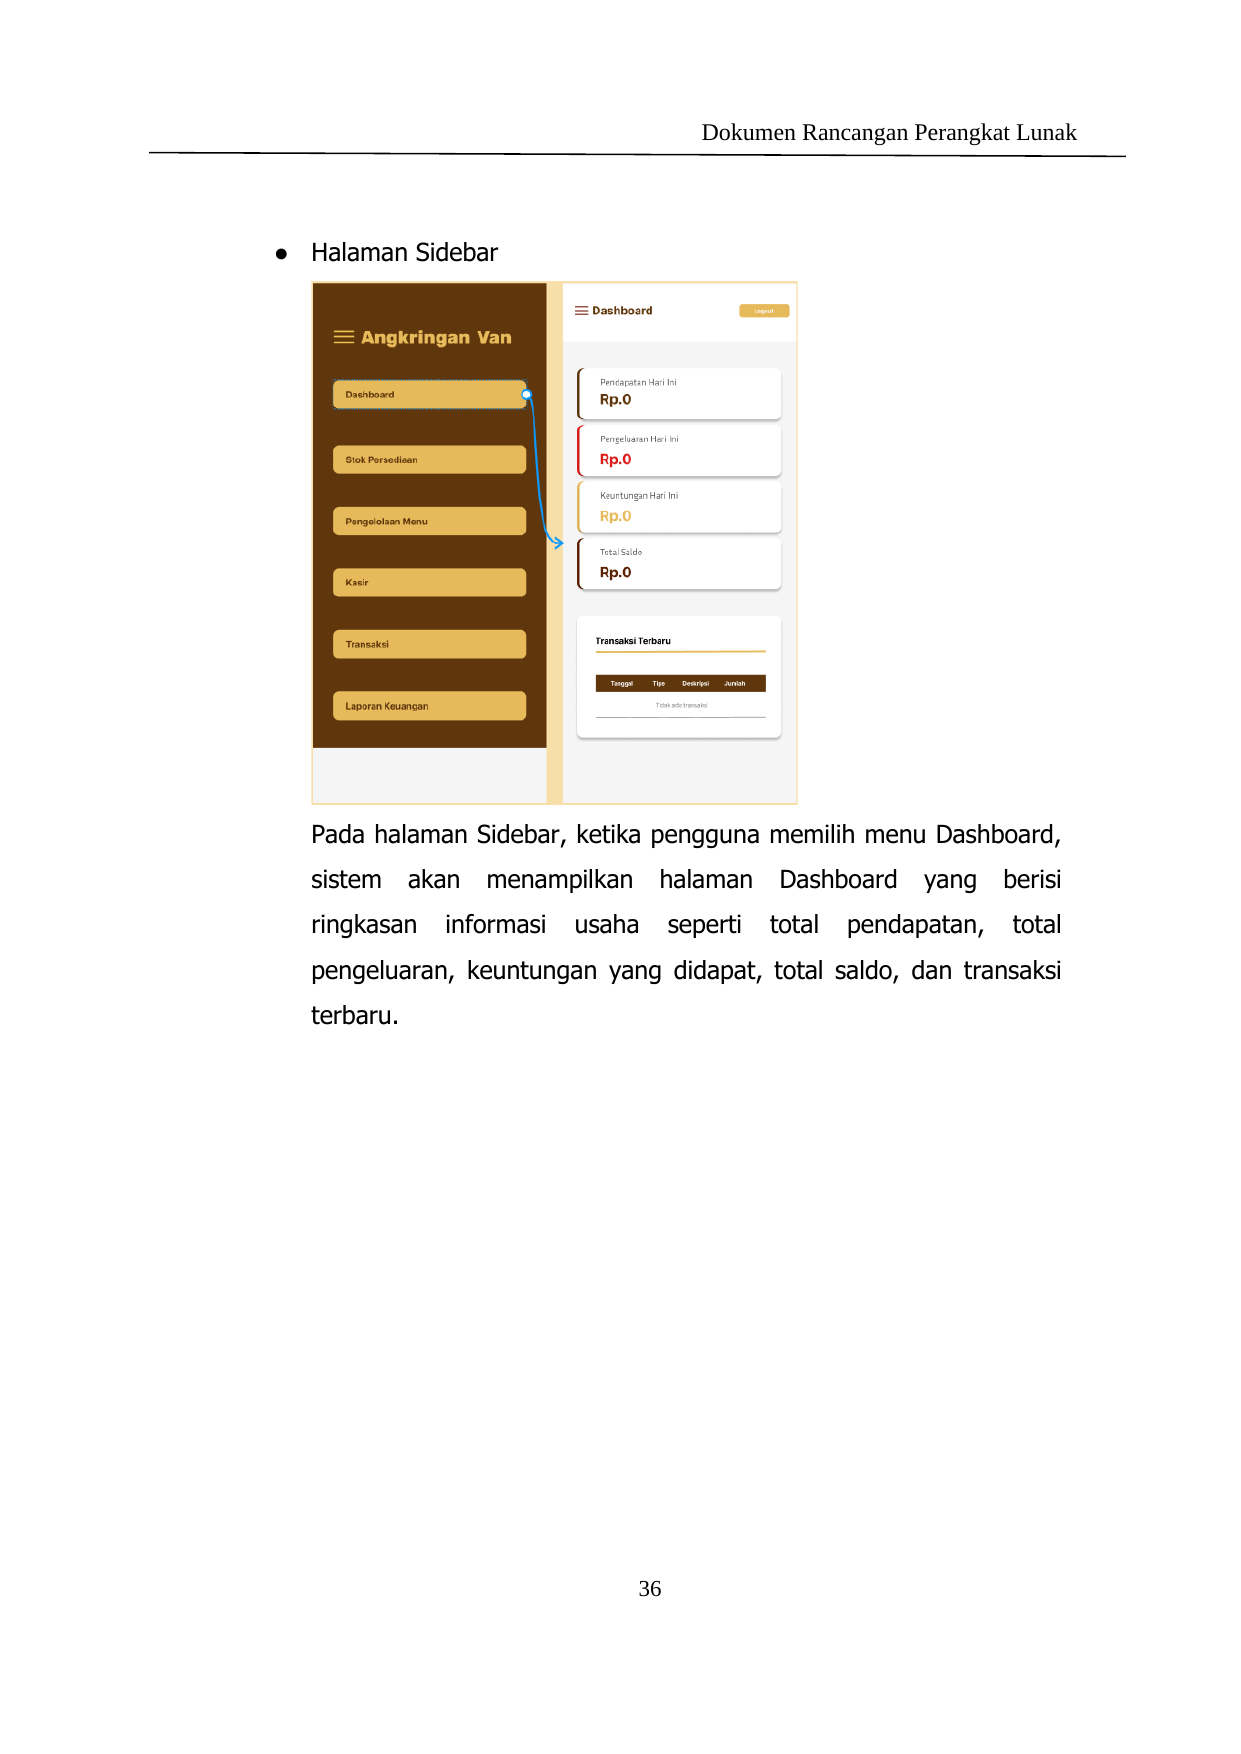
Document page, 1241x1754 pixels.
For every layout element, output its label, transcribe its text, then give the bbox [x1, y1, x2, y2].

text Pada halaman Sidebar, ketika pengguna memilih menu Dashboard, sistem akan menampilkan halaman Dashboard yang berisi ringkasan informasi usaha seperti total pendapatan, total pengeluaran, keuntungan yang didapat, total saldo, dan transaksi terbaru. [311, 818, 1063, 1029]
picture [311, 281, 798, 805]
list Halaman Sidebar [274, 236, 1063, 266]
